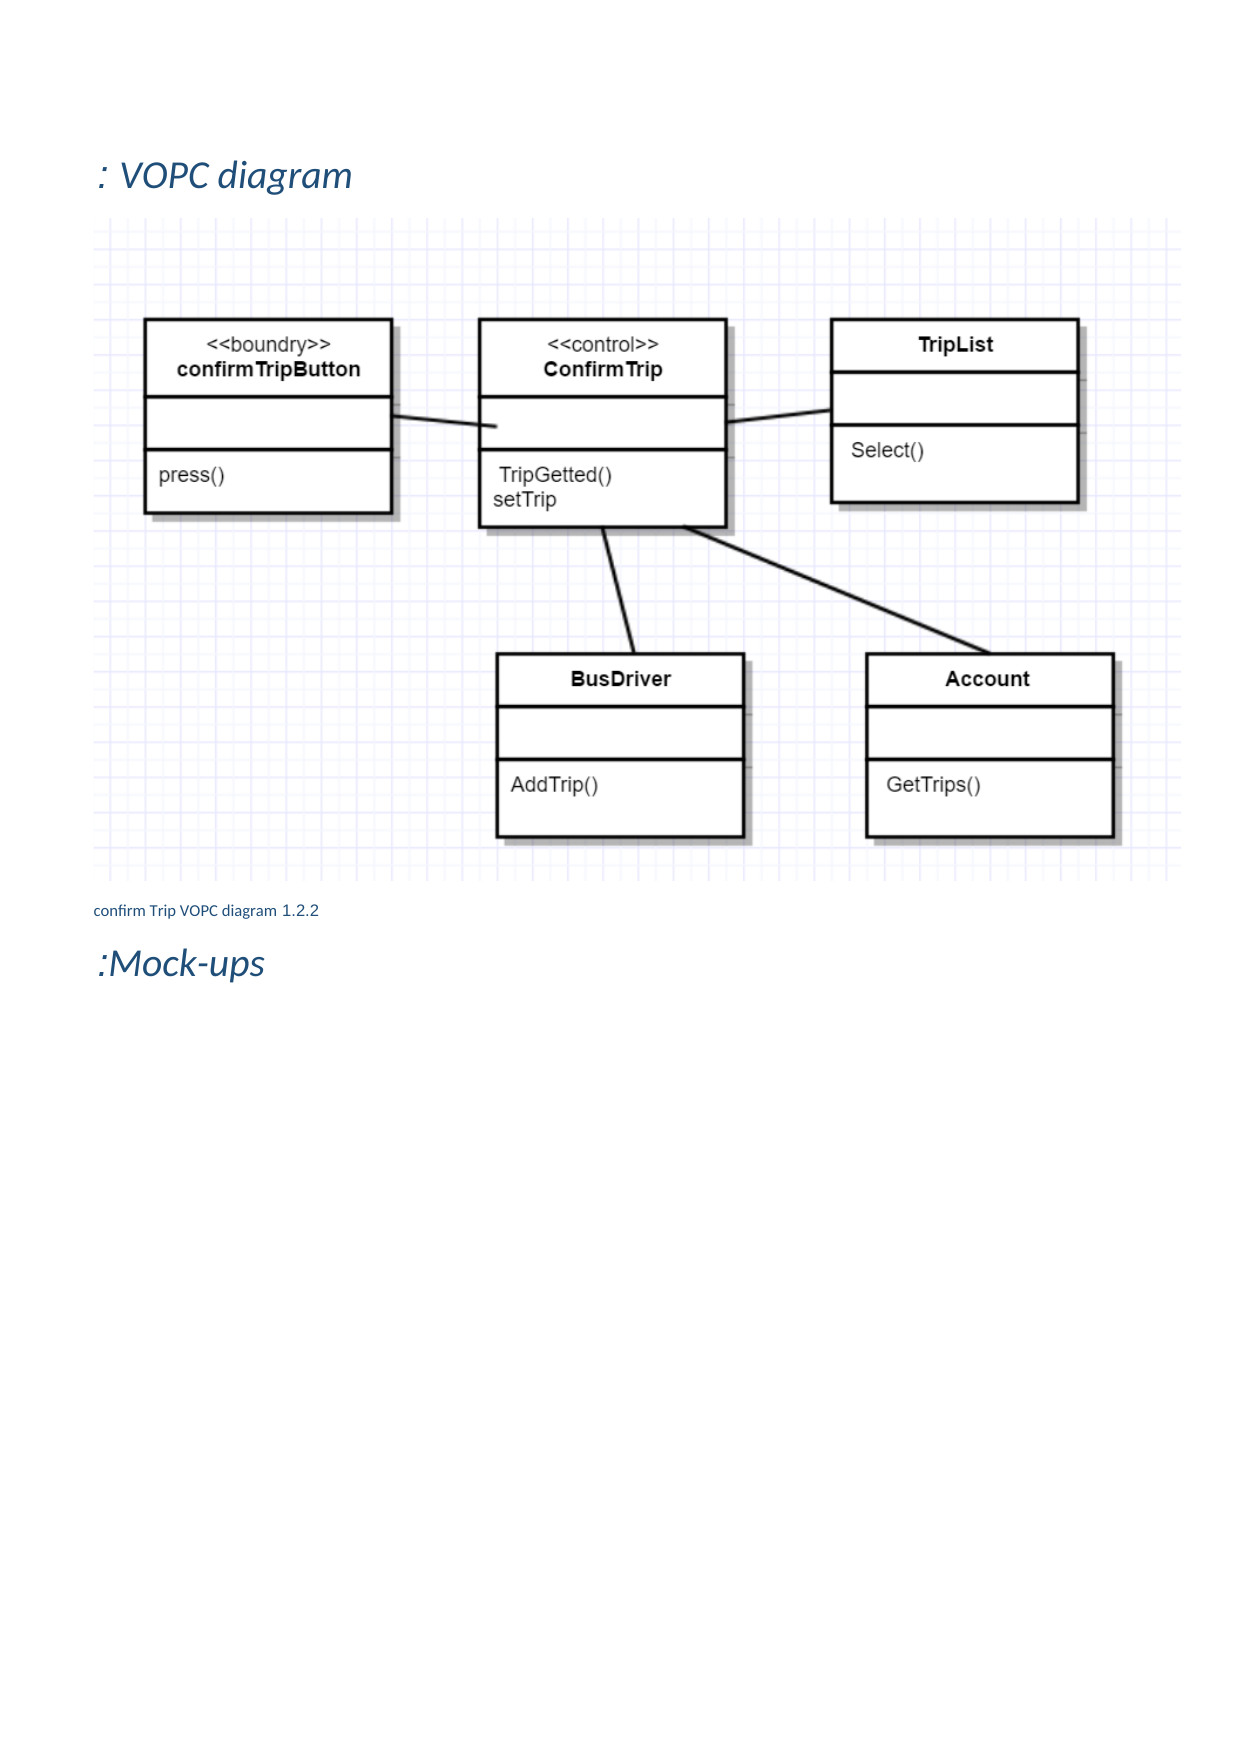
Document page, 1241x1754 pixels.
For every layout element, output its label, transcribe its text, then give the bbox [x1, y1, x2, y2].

text Mock-ups: [94, 938, 1181, 987]
text 1.2.2 confirm Trip VOPC diagram [94, 900, 1181, 920]
text VOPC diagram : [94, 150, 1181, 198]
picture [93, 218, 1182, 881]
